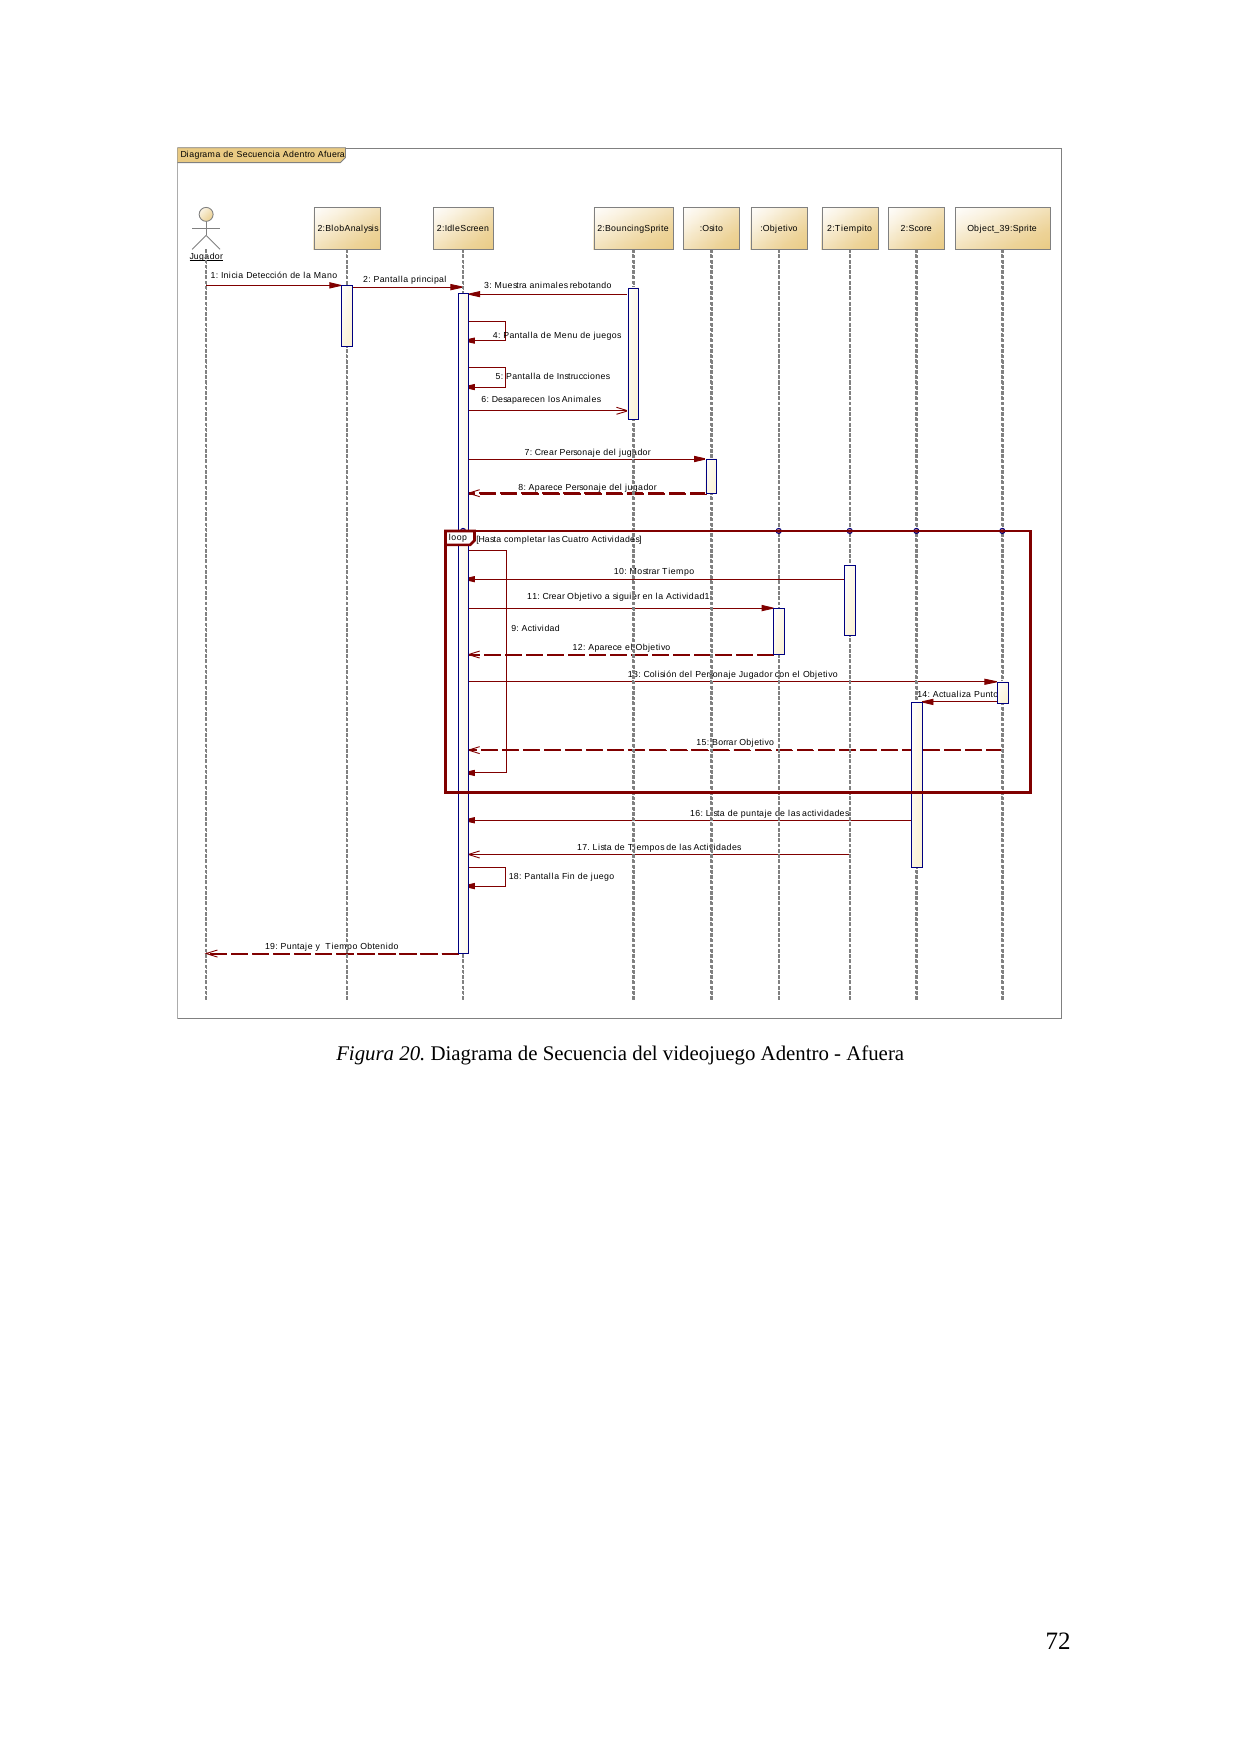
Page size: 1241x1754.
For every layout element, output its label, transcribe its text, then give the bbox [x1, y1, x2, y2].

text Figura 20. Diagrama de Secuencia del videojuego Adentro - Afuera [177, 1041, 1063, 1065]
